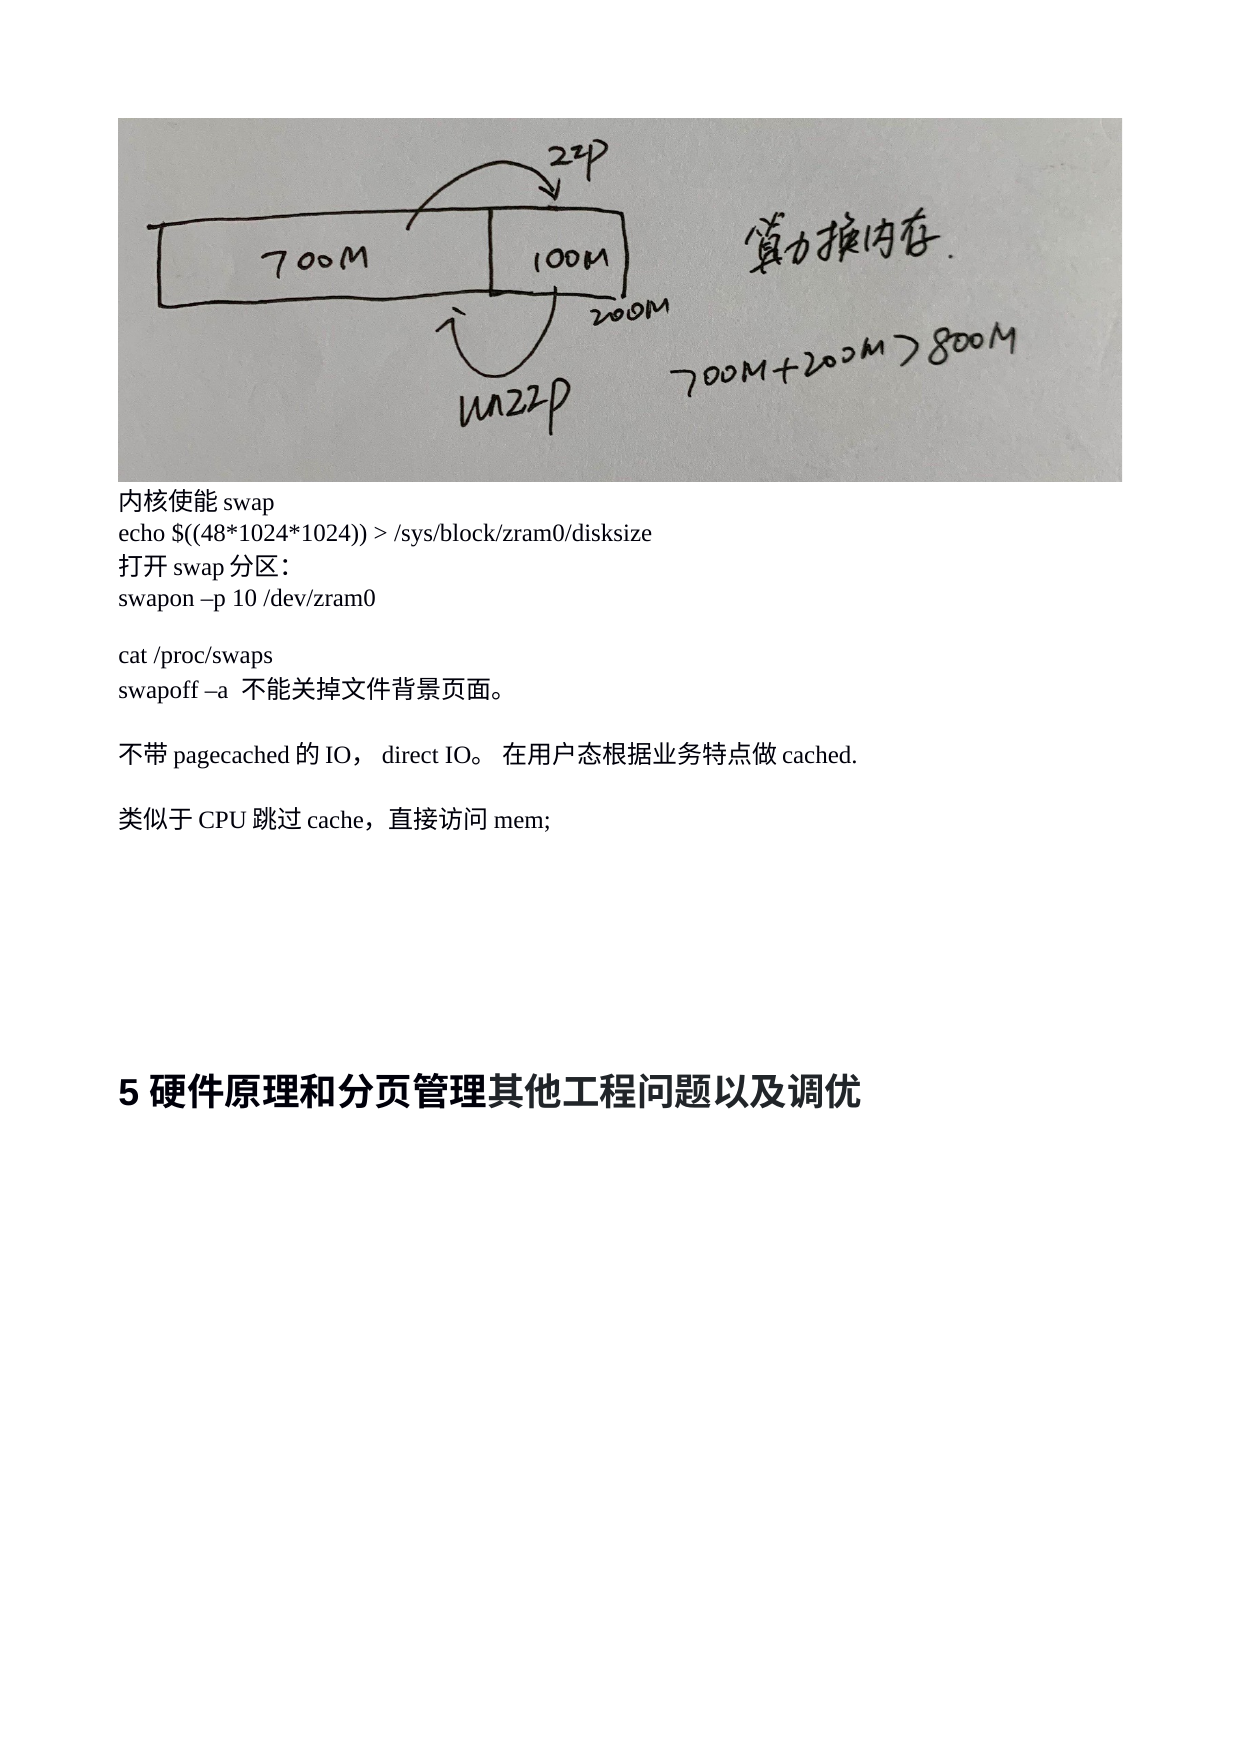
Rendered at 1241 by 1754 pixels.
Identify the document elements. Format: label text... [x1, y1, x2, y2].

text 类似于CPU跳过cache，直接访问mem; [118, 799, 1122, 836]
text echo $((48*1024*1024)) > /sys/block/zram0/disksize [118, 518, 1122, 547]
picture [118, 118, 1123, 482]
text swapoff –a 不能关掉文件背景页面。 [118, 669, 1122, 706]
text cat /proc/swaps [118, 641, 1122, 669]
text 不带pagecached的IO， direct IO。 在用户态根据业务特点做cached. [118, 734, 1122, 771]
subtitle 5 硬件原理和分页管理其他工程问题以及调优 [118, 1062, 1122, 1116]
text 内核使能swap [118, 482, 1122, 518]
text swapon –p 10 /dev/zram0 [118, 583, 1122, 612]
text 打开swap分区： [118, 547, 1122, 583]
